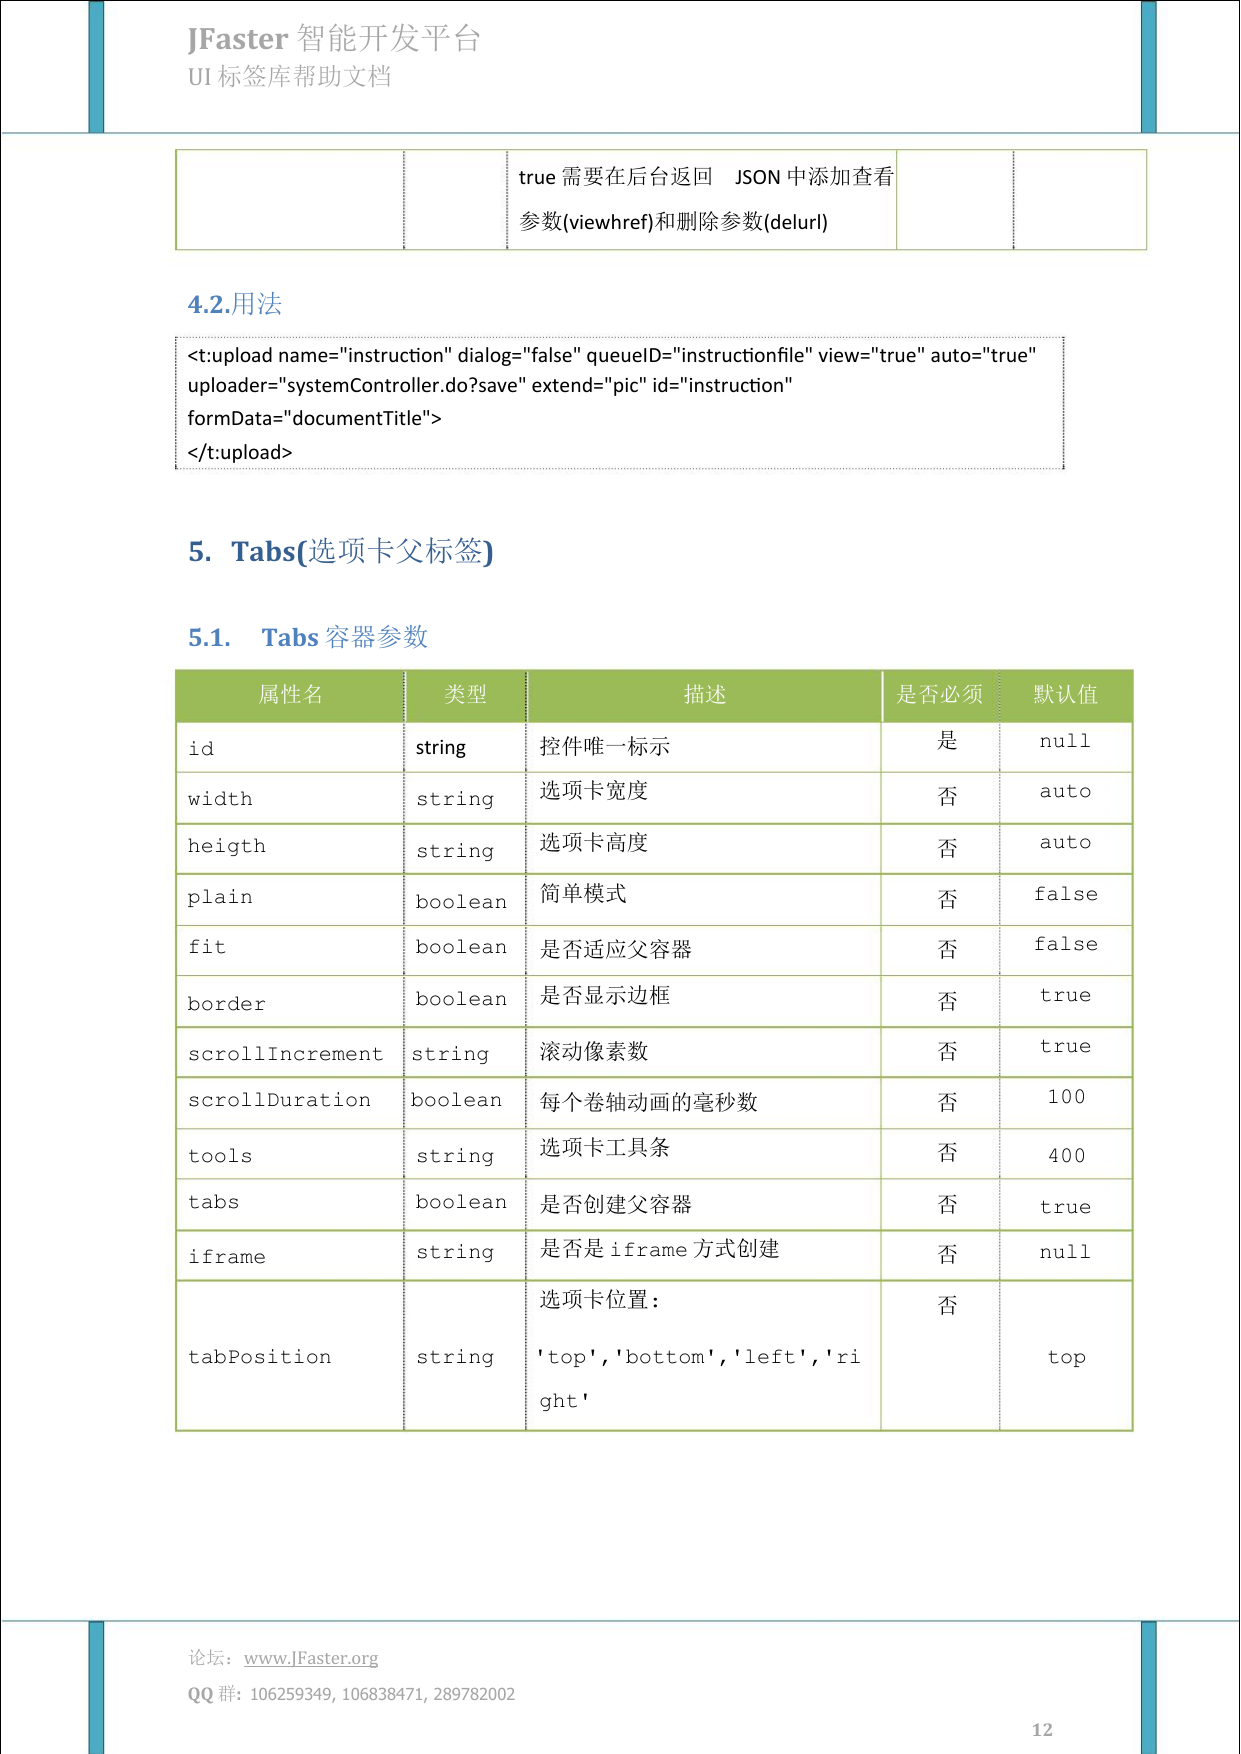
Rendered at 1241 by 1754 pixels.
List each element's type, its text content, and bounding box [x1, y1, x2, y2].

list plain [187, 862, 297, 914]
list false [1033, 859, 1131, 910]
list formData="documentTitle"> [187, 399, 1166, 432]
list 否 [936, 992, 991, 1013]
list scrollIncrement string [187, 1041, 555, 1065]
list boolean [416, 964, 540, 1015]
list 论坛：www.JFaster.org [187, 1647, 389, 1669]
list 选项卡高度 [539, 809, 703, 860]
list string [416, 733, 498, 760]
list 是否显示边框 [539, 962, 725, 1013]
list ght' [539, 1368, 934, 1417]
list 否 [936, 1296, 991, 1318]
list null [1039, 707, 1131, 757]
list 是否适应父容器 [539, 940, 725, 962]
list 否 [936, 838, 991, 860]
list false [1033, 910, 1131, 960]
list <t:upload name="instruction" dialog="false" queueID="instructionfile" view="true" auto="true" [187, 341, 1166, 368]
list 滚动像素数 [539, 1042, 681, 1063]
list 否 [936, 1195, 991, 1217]
list 否 [936, 1093, 991, 1115]
list </t:upload> [187, 438, 323, 465]
list 选项卡工具条 [539, 1115, 791, 1165]
list JFaster智能开发平台 [187, 20, 511, 56]
list 参数(viewhref)和删除参数(delurl) [519, 190, 936, 240]
list 是否创建父容器 [539, 1195, 818, 1217]
list 4.2.用法 [187, 288, 355, 319]
list boolean [416, 889, 540, 914]
list iframe [187, 1244, 297, 1268]
list true需要在后台返回 JSON中添加查看 [519, 163, 936, 190]
list 否 [936, 1042, 991, 1063]
list 5.1. [187, 621, 261, 652]
list string [416, 1218, 539, 1268]
list auto [1039, 807, 1131, 859]
list width [187, 786, 297, 811]
list 12 [1031, 1719, 1081, 1741]
list 否 [936, 890, 991, 912]
list string [416, 786, 526, 811]
list 否 [936, 787, 991, 809]
list 选项卡宽度 [539, 759, 703, 809]
list 100 [1047, 1062, 1131, 1113]
list tools [187, 1142, 285, 1167]
list string [416, 837, 526, 862]
list 控件唯一标示 [539, 737, 703, 759]
list 400 [1047, 1142, 1118, 1167]
list id [187, 736, 246, 761]
list string [416, 1142, 540, 1167]
list boolean [416, 914, 540, 964]
list border [187, 991, 297, 1015]
list 描述 [683, 685, 759, 707]
list 选项卡位置: [539, 1267, 818, 1318]
list 否 [936, 1245, 991, 1267]
list scrollDuration boolean [187, 1065, 555, 1117]
list tabPosition [187, 1344, 363, 1368]
list 否 [936, 940, 991, 962]
list 是 [936, 707, 1016, 759]
list tabs [187, 1167, 285, 1218]
list boolean [416, 1167, 540, 1218]
list top [1047, 1344, 1118, 1368]
picture [1, 1, 1239, 1754]
list null [1039, 1218, 1124, 1268]
list heigth [187, 811, 297, 862]
list 简单模式 [539, 860, 703, 912]
list Tabs容器参数 [261, 621, 477, 652]
list 每个卷轴动画的毫秒数 [539, 1093, 791, 1115]
list 5. Tabs(选项卡父标签) [187, 534, 545, 568]
list 类型 [444, 685, 520, 707]
list fit [187, 914, 297, 964]
list 属性名 [258, 685, 356, 707]
list UI标签库帮助文档 [187, 56, 511, 92]
list 是否必须 [895, 685, 1016, 707]
list 默认值 [1033, 685, 1131, 707]
list true [1039, 1012, 1131, 1062]
list QQ群: 106259349, 106838471, 289782002 [187, 1683, 565, 1705]
list true [1039, 1194, 1124, 1218]
list uploader="systemController.do?save" extend="pic" id="instruction" [187, 368, 1166, 399]
list 是否是iframe方式创建 [539, 1217, 818, 1267]
list true [1039, 960, 1131, 1012]
list 否 [936, 1143, 991, 1165]
list auto [1039, 757, 1131, 807]
list string 'top','bottom','left','ri [416, 1344, 934, 1368]
